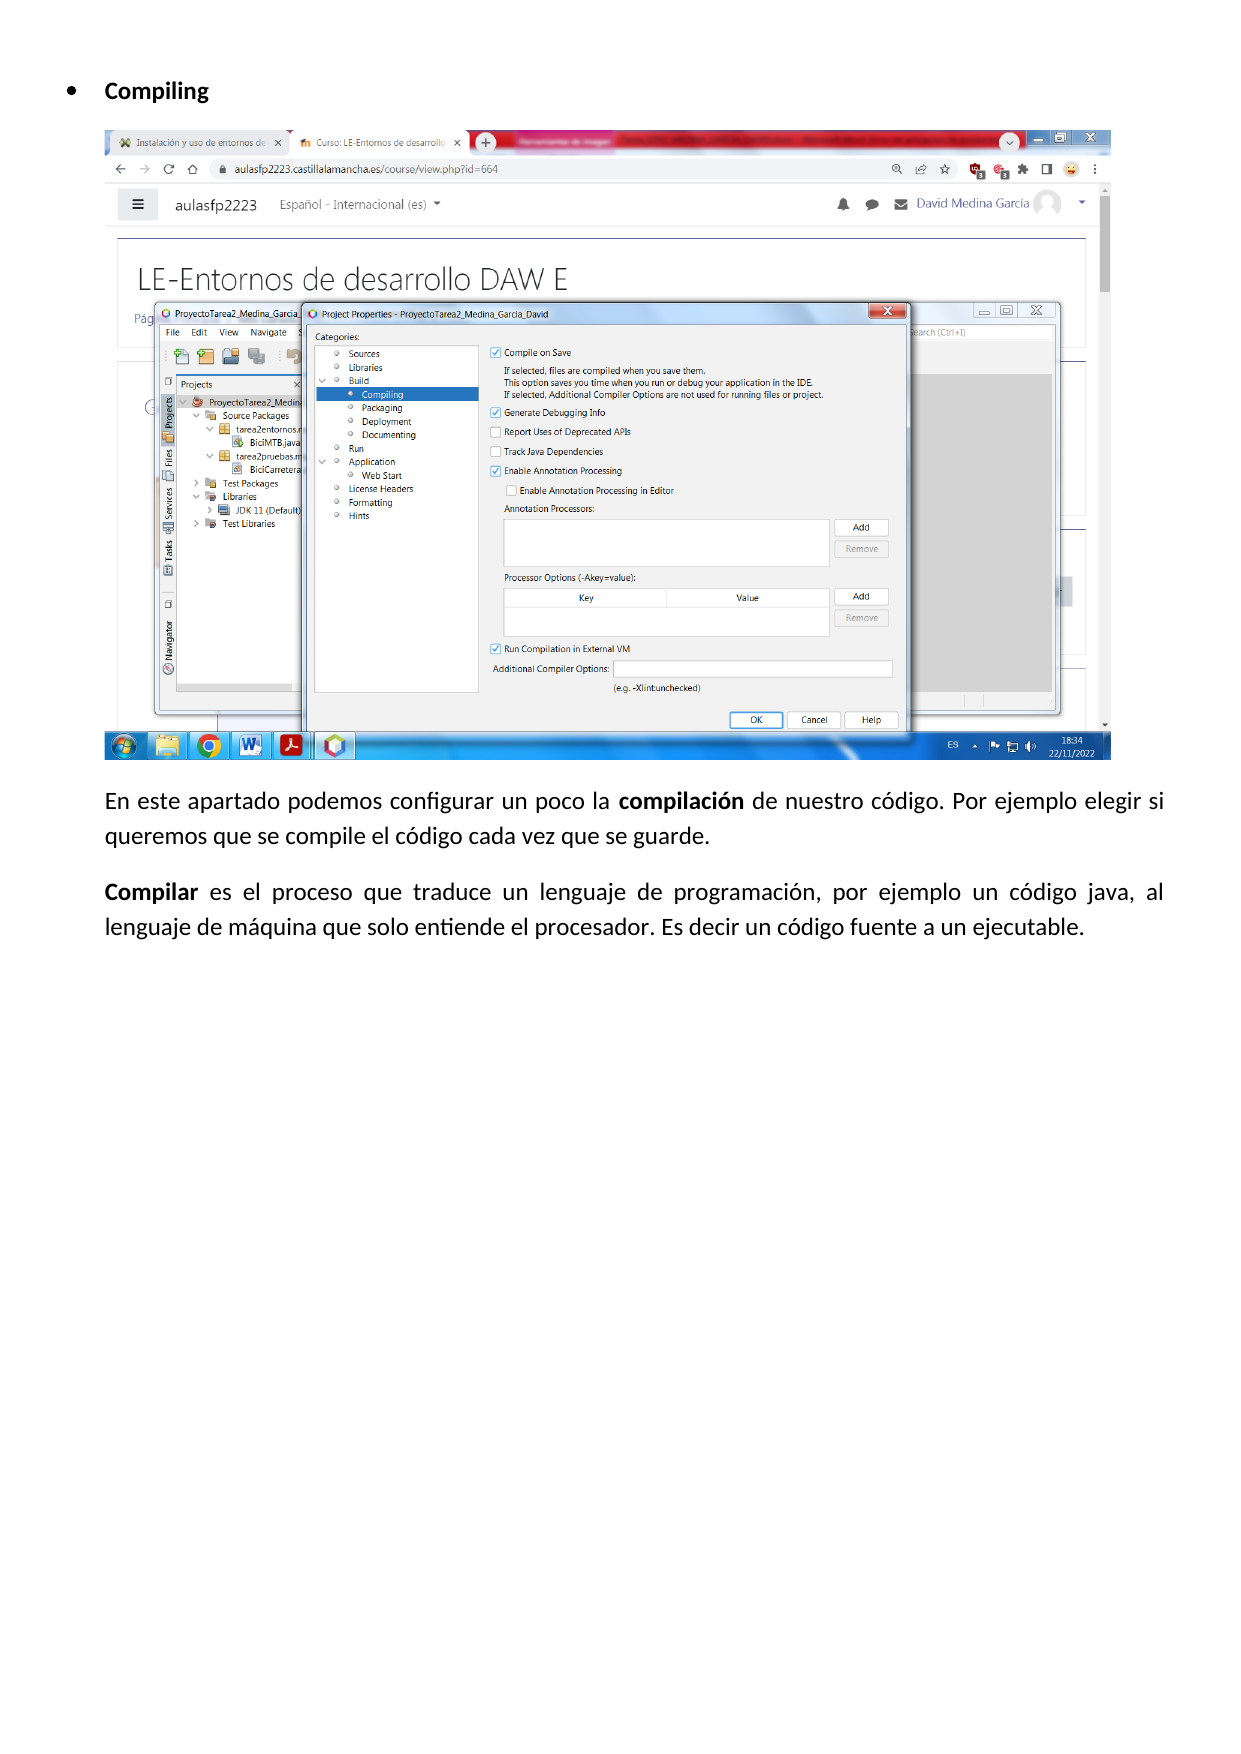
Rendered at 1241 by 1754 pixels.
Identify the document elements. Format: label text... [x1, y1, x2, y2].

text Compilar es el proceso que traduce un lenguaje de programación, por ejemplo un código java, al lenguaje de máquina que solo entiende el procesador. Es decir un código fuente a un ejecutable. [104, 876, 1165, 941]
text En este apartado podemos configurar un poco la compilación de nuestro código. Por ejemplo elegir si queremos que se compile el código cada vez que se guarde. [104, 785, 1165, 850]
picture [104, 130, 1111, 760]
list Compiling [67, 75, 1165, 106]
